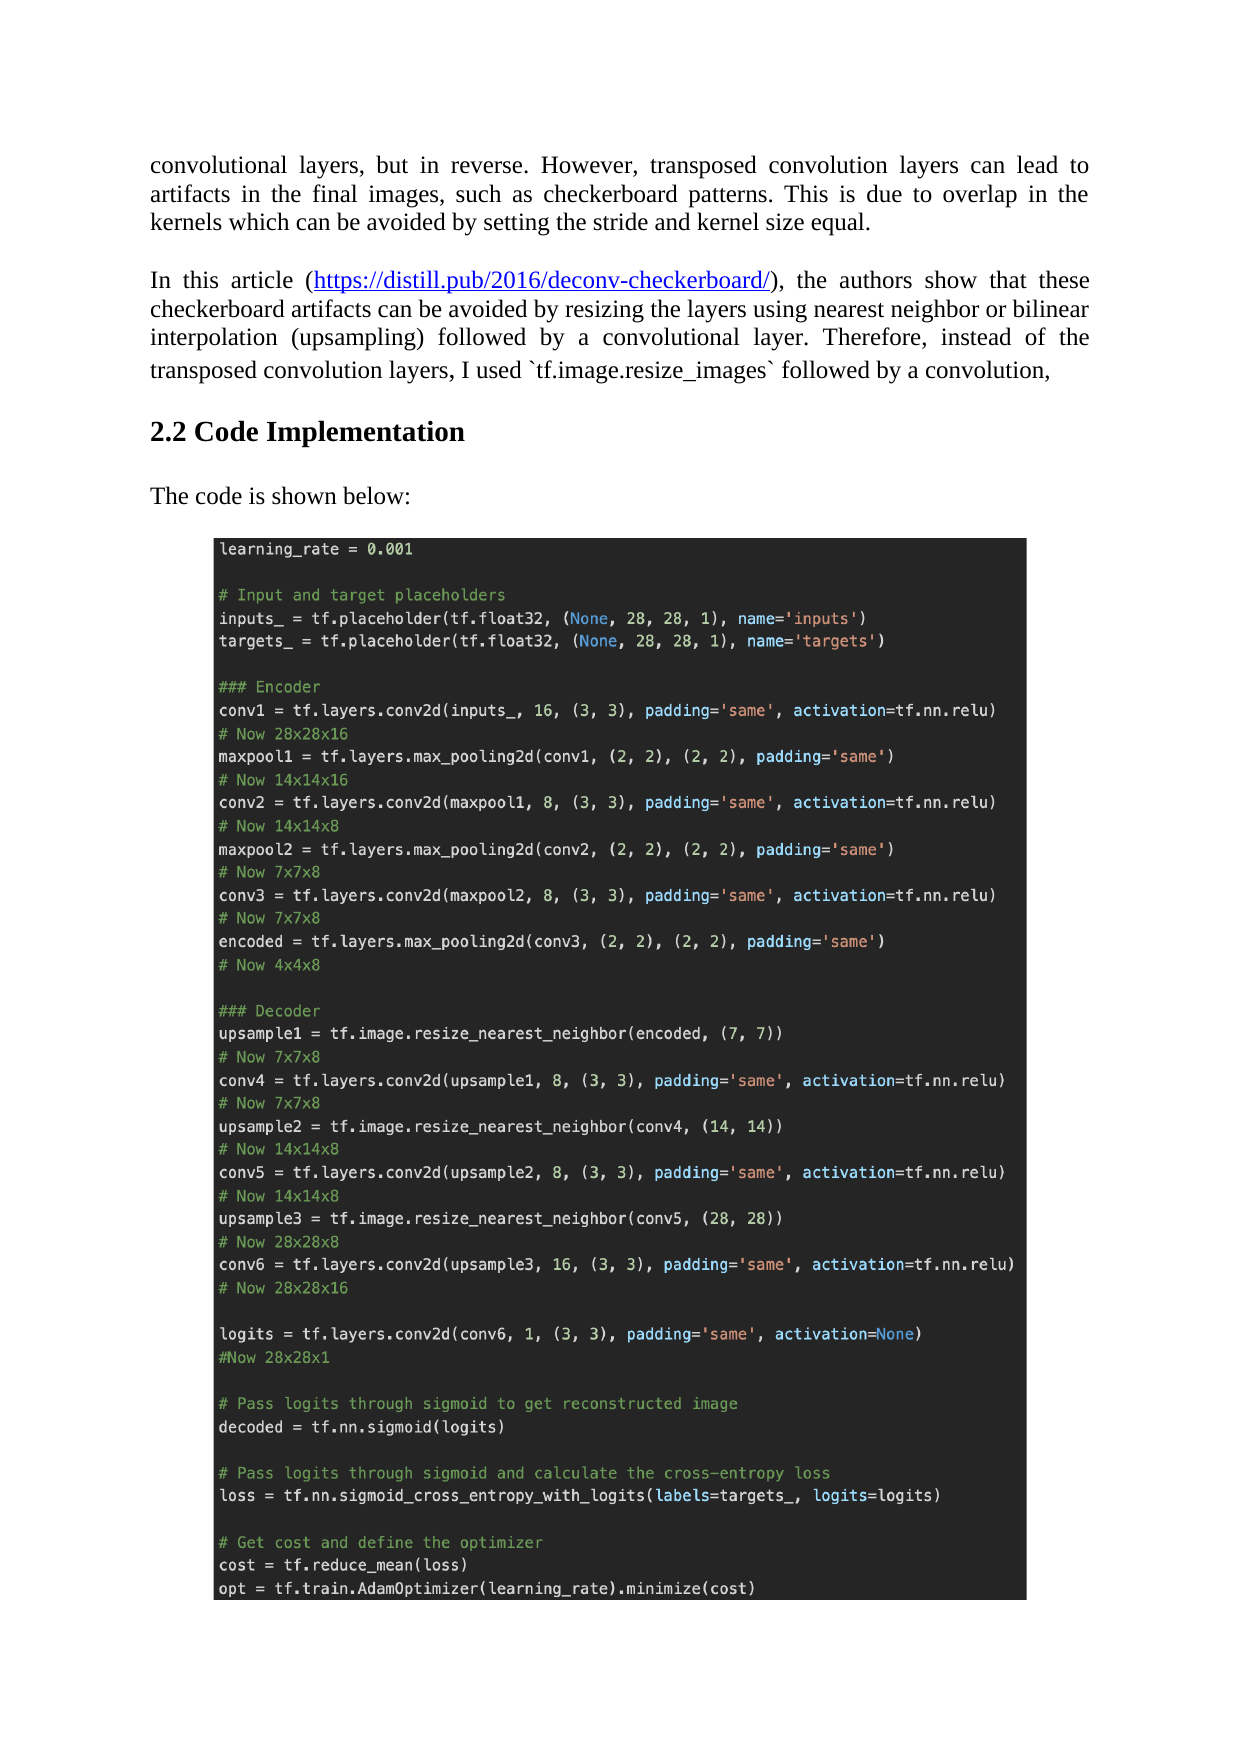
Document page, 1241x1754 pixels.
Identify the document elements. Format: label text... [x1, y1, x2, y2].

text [150, 150, 1090, 236]
picture [213, 538, 1027, 1600]
text In this article (https://distill.pub/2016/deconv-checkerboard/), the authors show that these checkerboard artifacts can be avoided by resizing the layers using nearest neighbor or bilinear interpolation (upsampling) followed by a convolutional layer. Therefore, instead of the transposed convolution layers, I used `tf.image.resize_images` followed by a convolution, [150, 265, 1090, 385]
text 2.2 Code Implementation [150, 414, 1090, 448]
text The code is shown below: [150, 481, 1090, 510]
